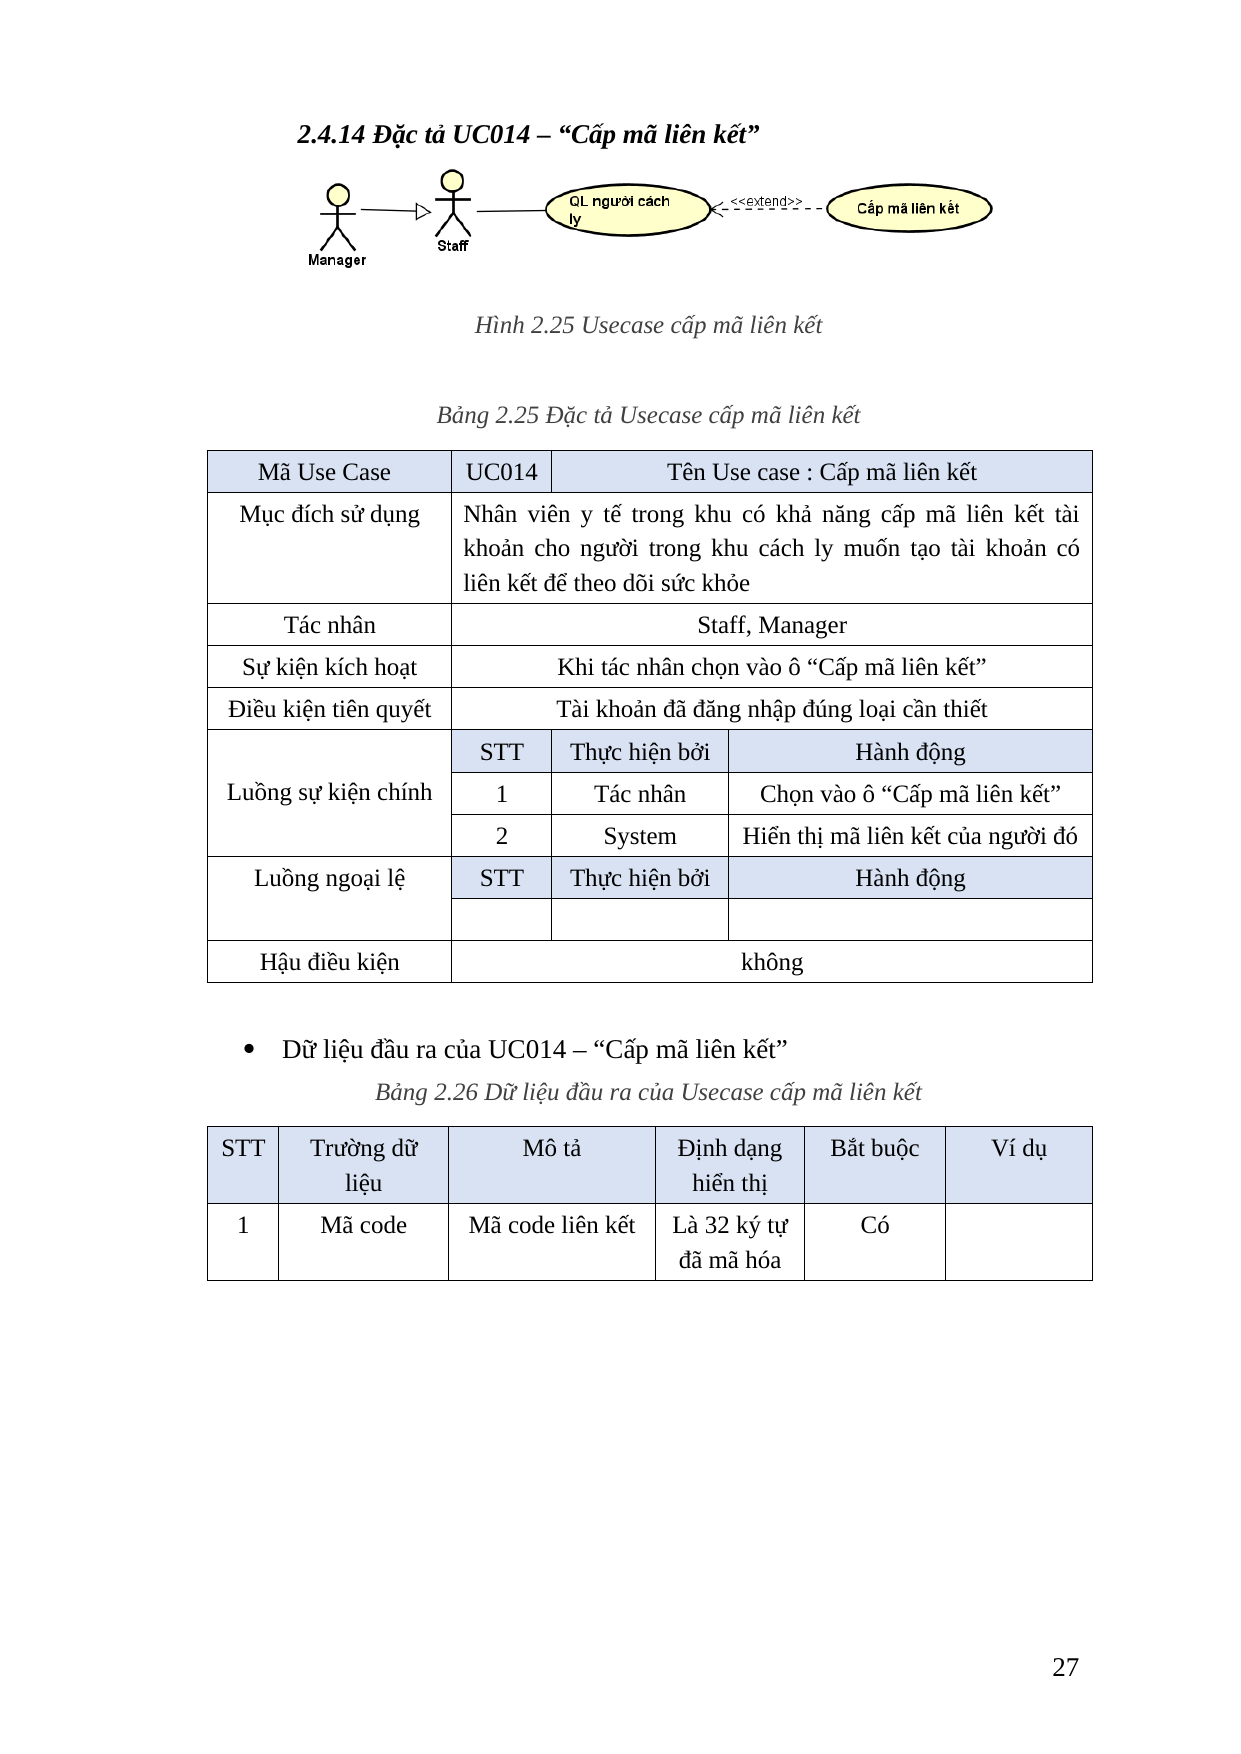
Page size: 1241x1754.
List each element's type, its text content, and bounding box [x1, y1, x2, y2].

table_cell 2 [452, 815, 551, 856]
table_header Định dạng hiển thị [656, 1127, 804, 1203]
table_cell Hành động [729, 857, 1092, 898]
table_header UC014 [452, 451, 551, 492]
table_header Ví dụ [946, 1127, 1092, 1203]
table_cell Là 32 ký tự đã mã hóa [656, 1204, 804, 1279]
table_cell Thực hiện bởi [552, 857, 728, 898]
table_cell Luồng sự kiện chính [208, 730, 451, 856]
table_cell STT [452, 857, 551, 898]
table_cell Staff, Manager [452, 604, 1092, 645]
table_cell Sự kiện kích hoạt [208, 646, 451, 687]
table_cell STT [452, 730, 551, 772]
table_header Tên Use case : Cấp mã liên kết [552, 451, 1092, 492]
table_cell [729, 899, 1092, 940]
table_cell Luồng ngoại lệ [208, 857, 451, 940]
table_cell không [452, 941, 1092, 982]
picture [296, 158, 1003, 301]
table_cell Hiển thị mã liên kết của người đó [729, 815, 1092, 856]
list Dữ liệu đầu ra của UC014 – “Cấp mã liên kết” [244, 1033, 1092, 1064]
table_cell Tác nhân [552, 773, 728, 814]
table_header Bắt buộc [805, 1127, 945, 1203]
table_header Trường dữ liệu [279, 1127, 448, 1203]
table_cell Hậu điều kiện [208, 941, 451, 982]
table_cell Hành động [729, 730, 1092, 772]
table_cell [946, 1204, 1092, 1279]
table_cell Mã code liên kết [449, 1204, 655, 1279]
table_cell Tác nhân [208, 604, 451, 645]
table_cell Khi tác nhân chọn vào ô “Cấp mã liên kết” [452, 646, 1092, 687]
table_header Mã Use Case [208, 451, 451, 492]
table_cell Thực hiện bởi [552, 730, 728, 772]
table_cell Điều kiện tiên quyết [208, 688, 451, 729]
table_cell Có [805, 1204, 945, 1279]
table_cell 1 [208, 1204, 278, 1279]
table_cell 1 [452, 773, 551, 814]
table_cell System [552, 815, 728, 856]
table_cell [452, 899, 551, 940]
table_cell Tài khoản đã đăng nhập đúng loại cần thiết [452, 688, 1092, 729]
table_cell Chọn vào ô “Cấp mã liên kết” [729, 773, 1092, 814]
table_cell Nhân viên y tế trong khu có khả năng cấp mã liên kết tài khoản cho người trong khu cách ly muốn tạo tài khoản có liên kết để theo dõi sức khỏe [452, 493, 1092, 603]
table_header STT [208, 1127, 278, 1203]
table_cell [552, 899, 728, 940]
list Đặc tả UC014 – “Cấp mã liên kết” [297, 118, 1092, 149]
table_cell Mã code [279, 1204, 448, 1279]
table_header Mô tả [449, 1127, 655, 1203]
table_cell Mục đích sử dụng [208, 493, 451, 603]
